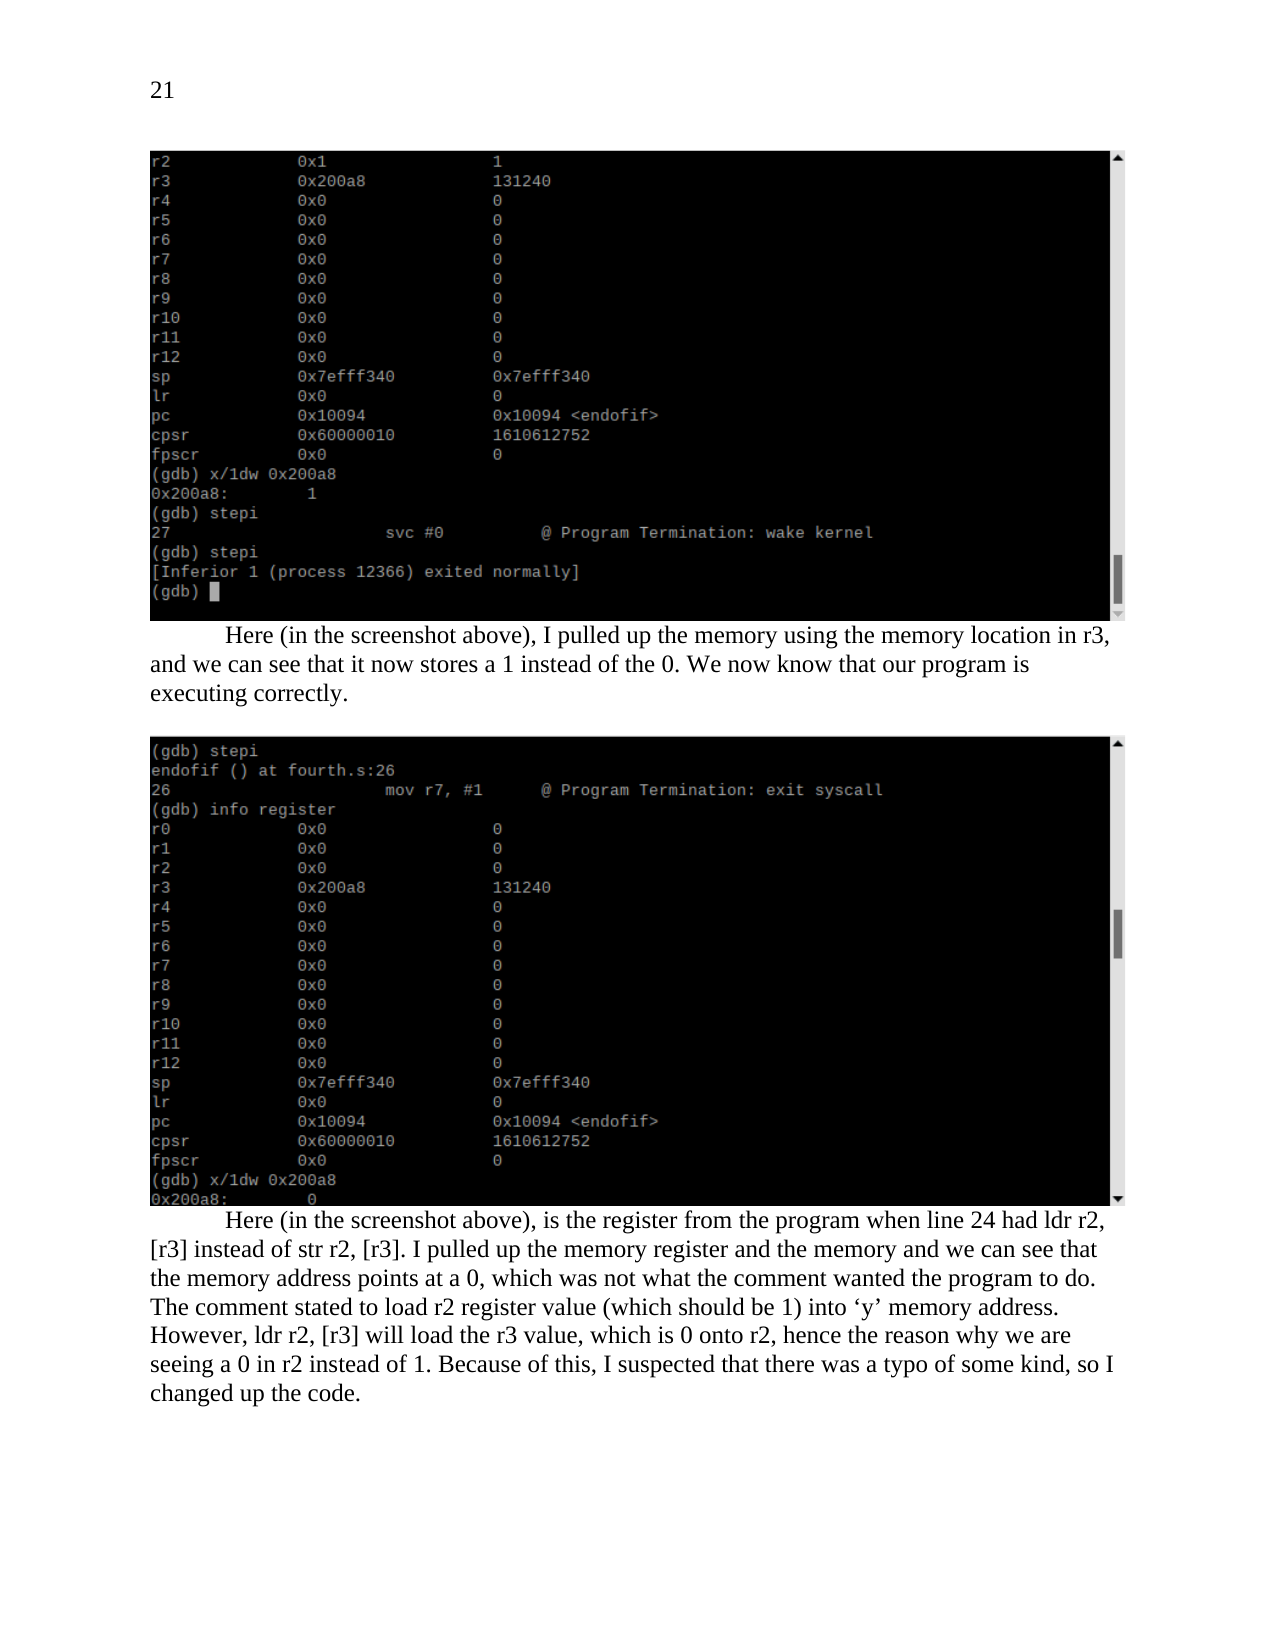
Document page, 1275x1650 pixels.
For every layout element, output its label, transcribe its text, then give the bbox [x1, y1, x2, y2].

text Here (in the screenshot above), is the register from the program when line 24 had ldr r2, [r3] instead of str r2, [r3]. I pulled up the memory register and the memory and we can see that the memory address points at a 0, which was not what the comment wanted the program to do. The comment stated to load r2 register value (which should be 1) into ‘y’ memory address. However, ldr r2, [r3] will load the r3 value, which is 0 onto r2, hence the reason why we are seeing a 0 in r2 instead of 1. Because of this, I suspected that there was a typo of some kind, so I changed up the code. [150, 1206, 1125, 1407]
text Here (in the screenshot above), I pulled up the memory using the memory location in r3, and we can see that it now stores a 1 instead of the 0. We now know that our program is executing correctly. [150, 621, 1125, 707]
picture [150, 150, 1125, 621]
picture [150, 735, 1125, 1206]
